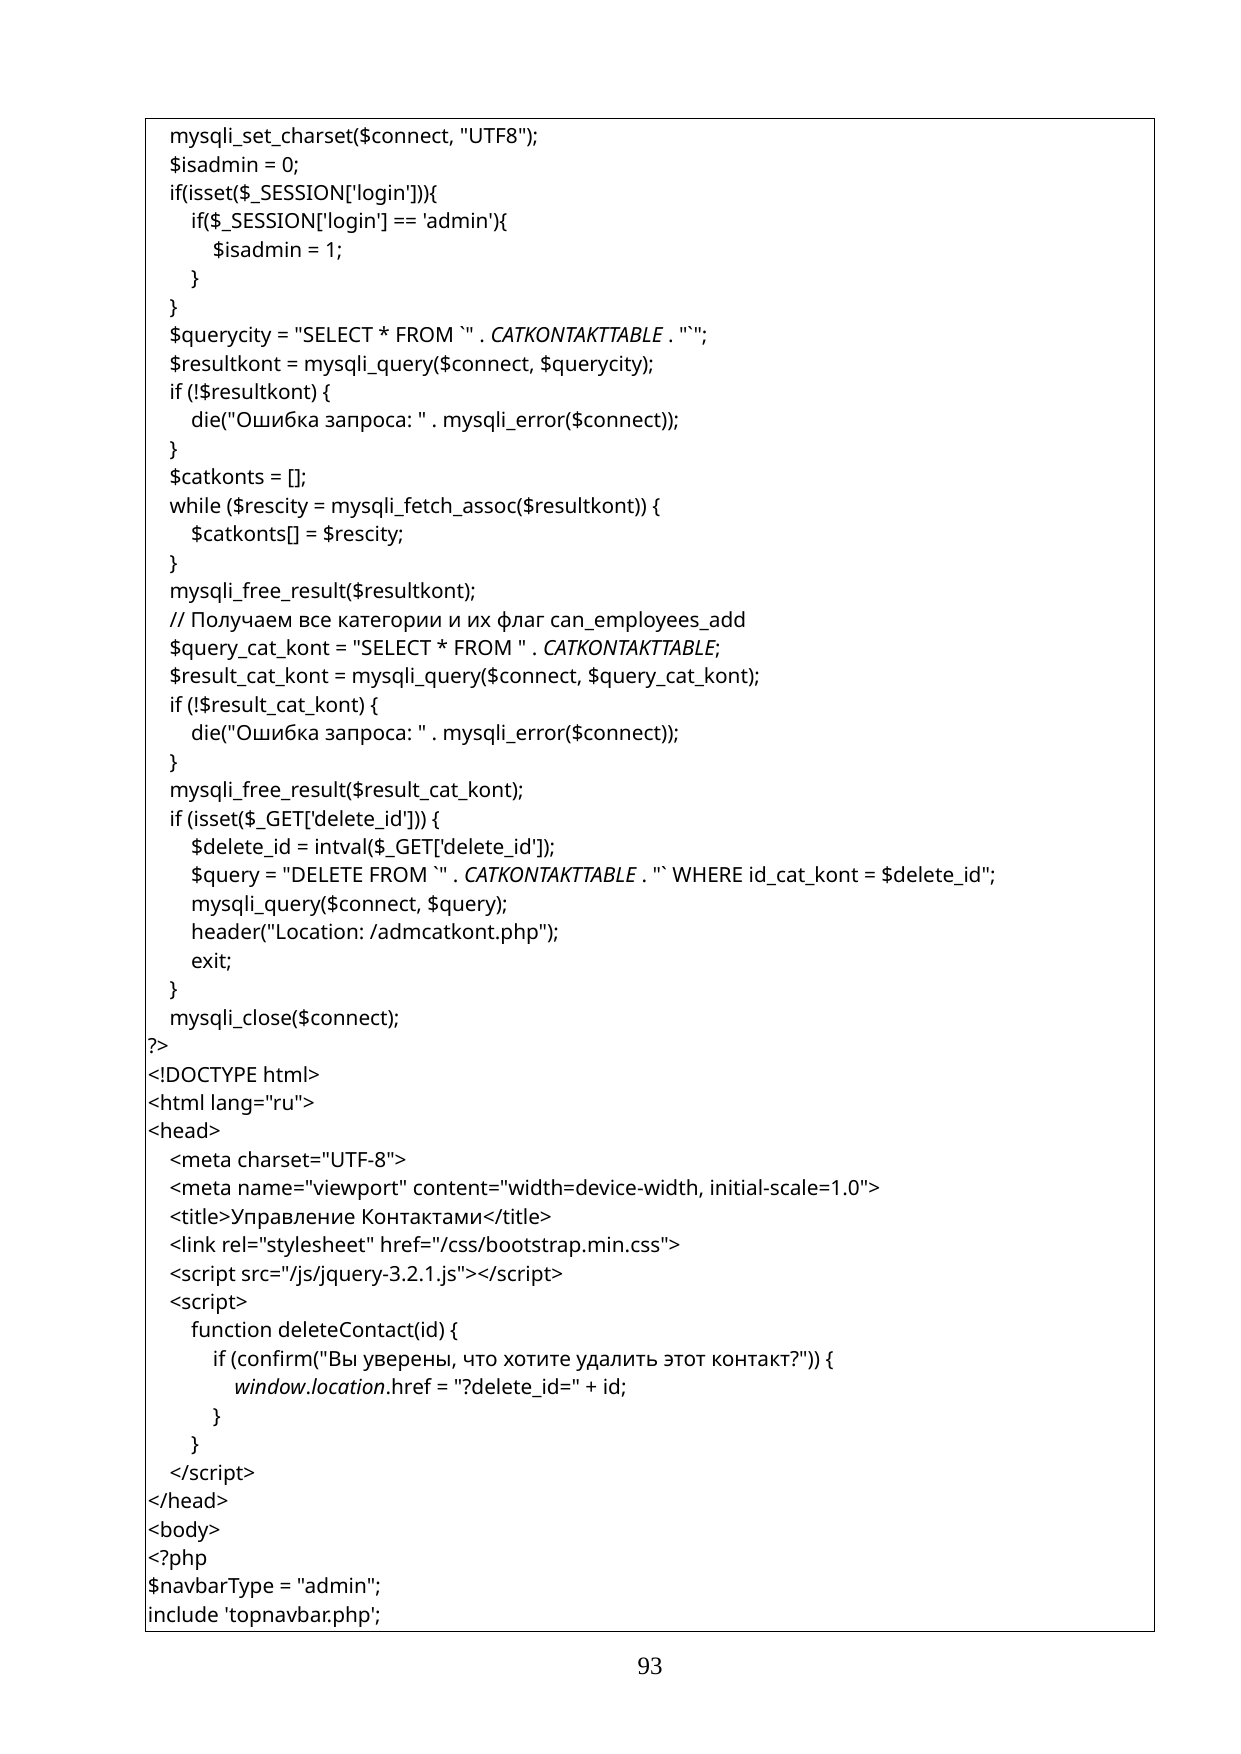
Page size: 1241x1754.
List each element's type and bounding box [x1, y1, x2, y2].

text [146, 119, 1154, 1631]
